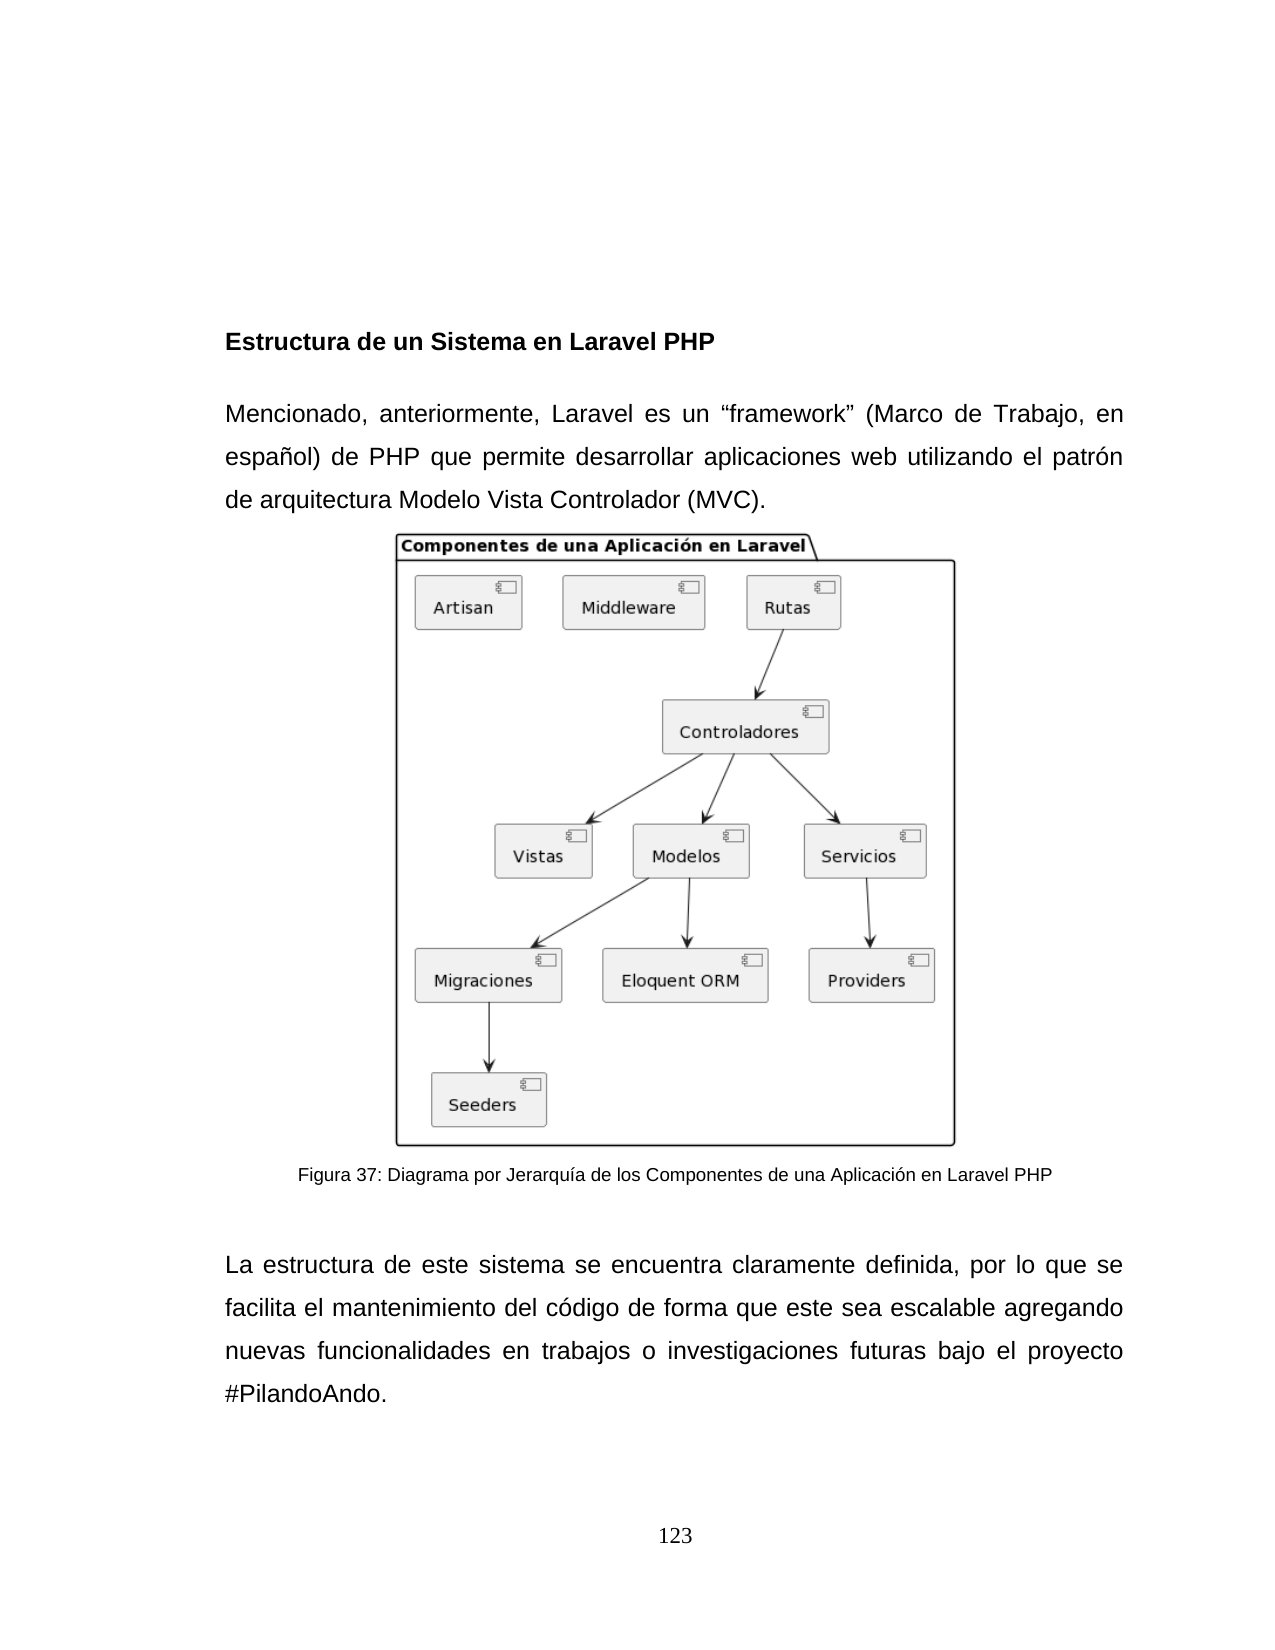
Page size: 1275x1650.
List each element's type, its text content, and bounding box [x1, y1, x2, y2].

text Figura 37: Diagrama por Jerarquía de los Componentes de una Aplicación en Laravel PHP [225, 1164, 1125, 1186]
subtitle Estructura de un Sistema en Laravel PHP [225, 327, 1125, 355]
text La estructura de este sistema se encuentra claramente definida, por lo que se facilita el mantenimiento del código de forma que este sea escalable agregando nuevas funcionalidades en trabajos o investigaciones futuras bajo el proyecto #PilandoAndo. [225, 1250, 1125, 1408]
text Mencionado, anteriormente, Laravel es un “framework” (Marco de Trabajo, en español) de PHP que permite desarrollar aplicaciones web utilizando el patrón de arquitectura Modelo Vista Controlador (MVC). [225, 398, 1125, 513]
picture [389, 527, 961, 1152]
